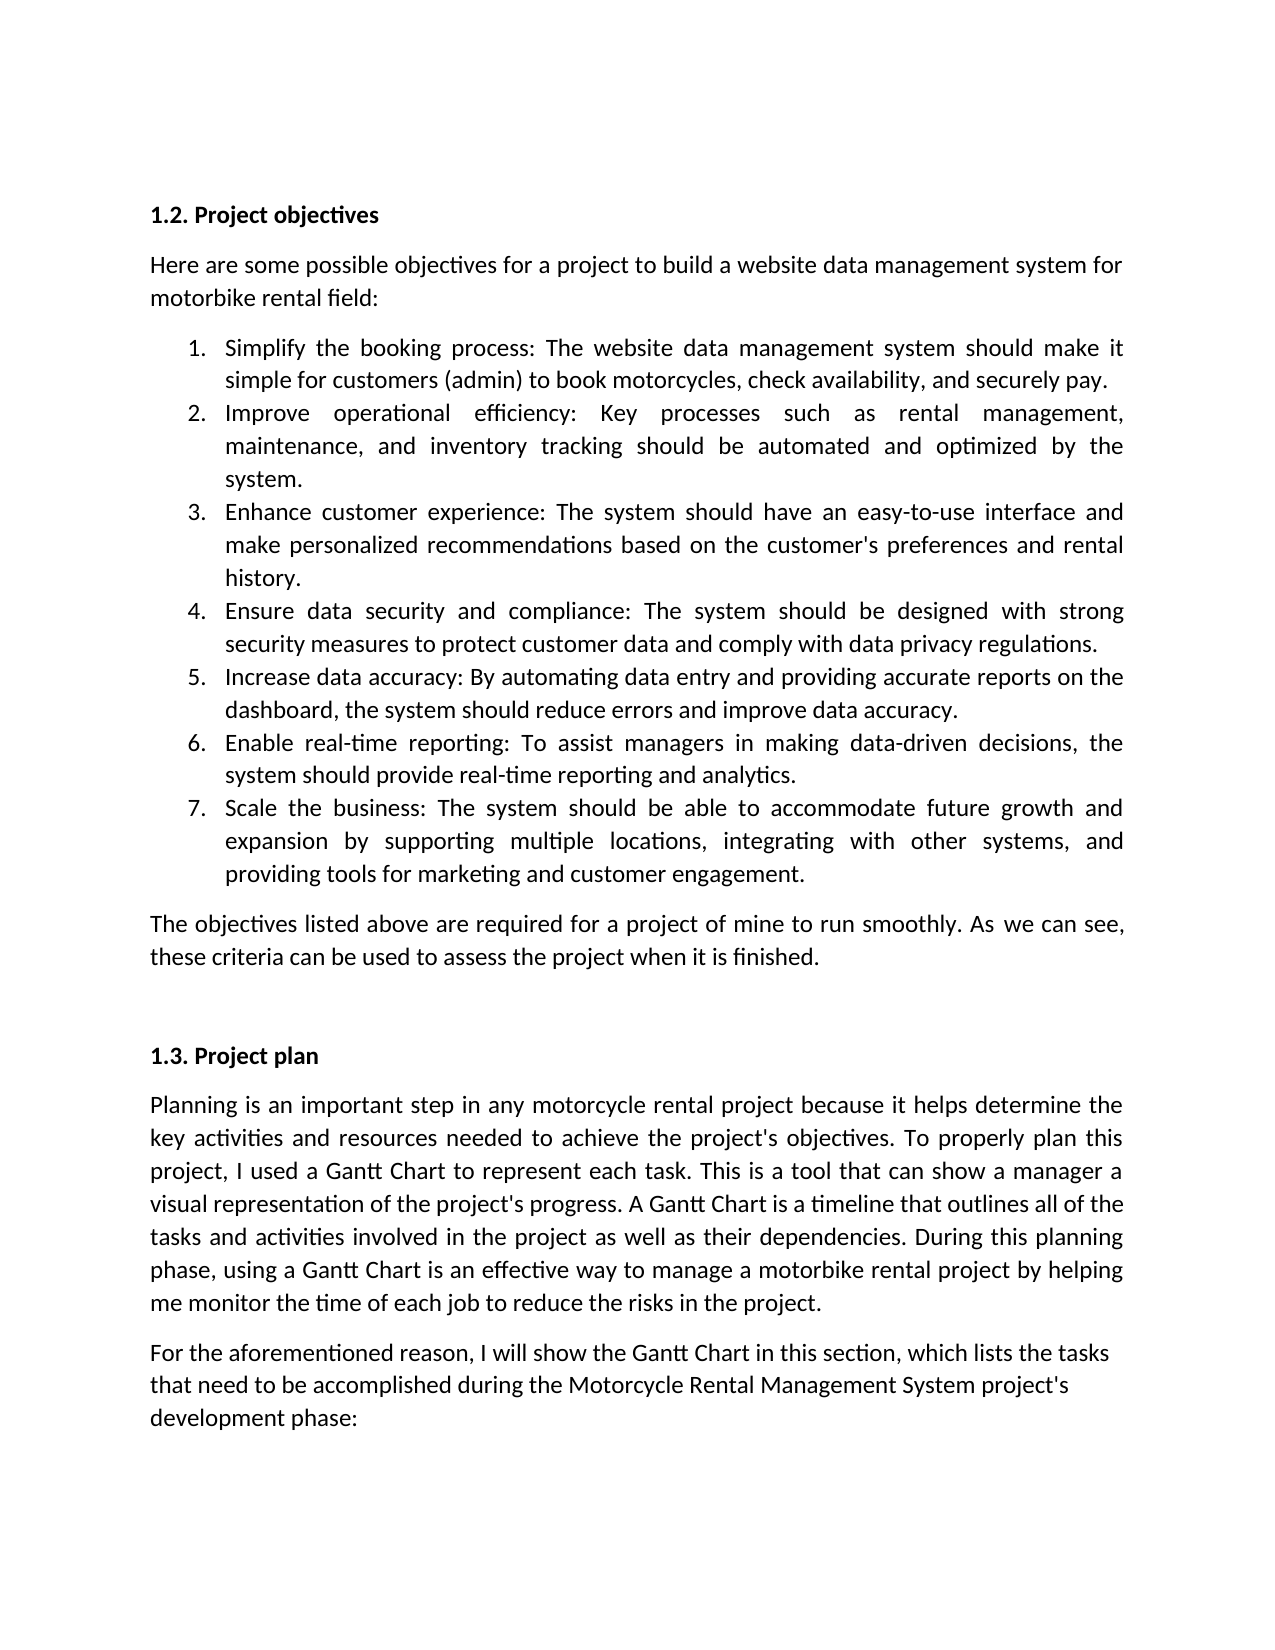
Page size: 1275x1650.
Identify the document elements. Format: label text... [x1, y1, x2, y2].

text 1.3. Project plan [150, 1040, 1125, 1071]
text Planning is an important step in any motorcycle rental project because it helps determine the key activities and resources needed to achieve the project's objectives. To properly plan this project, I used a Gantt Chart to represent each task. This is a tool that can show a manager a visual representation of the project's progress. A Gantt Chart is a timeline that outlines all of the tasks and activities involved in the project as well as their dependencies. During this planning phase, using a Gantt Chart is an effective way to manage a motorbike rental project by helping me monitor the time of each job to reduce the risks in the project. [150, 1089, 1125, 1318]
list Enhance customer experience: The system should have an easy-to-use interface and make personalized recommendations based on the customer's preferences and rental history. [187, 496, 1125, 593]
list Improve operational efficiency: Key processes such as rental management, maintenance, and inventory tracking should be automated and optimized by the system. [187, 397, 1125, 494]
list Enable real-time reporting: To assist managers in making data-driven decisions, the system should provide real-time reporting and analytics. [187, 727, 1125, 790]
text For the aforementioned reason, I will show the Gantt Chart in this section, which lists the tasks that need to be accomplished during the Motorcycle Rental Management System project's development phase: [150, 1337, 1125, 1433]
list Ensure data security and compliance: The system should be designed with strong security measures to protect customer data and comply with data privacy regulations. [187, 595, 1125, 658]
text 1.2. Project objectives [150, 199, 1125, 230]
list Simplify the booking process: The website data management system should make it simple for customers (admin) to book motorcycles, check availability, and securely pay. [187, 332, 1125, 395]
list Increase data accuracy: By automating data entry and providing accurate reports on the dashboard, the system should reduce errors and improve data accuracy. [187, 661, 1125, 724]
list Scale the business: The system should be able to accommodate future growth and expansion by supporting multiple locations, integrating with other systems, and providing tools for marketing and customer engagement. [187, 792, 1125, 889]
text The objectives listed above are required for a project of mine to run smoothly. As we can see, these criteria can be used to assess the project when it is finished. [150, 908, 1125, 971]
text Here are some possible objectives for a project to build a website data management system for motorbike rental field: [150, 249, 1125, 313]
